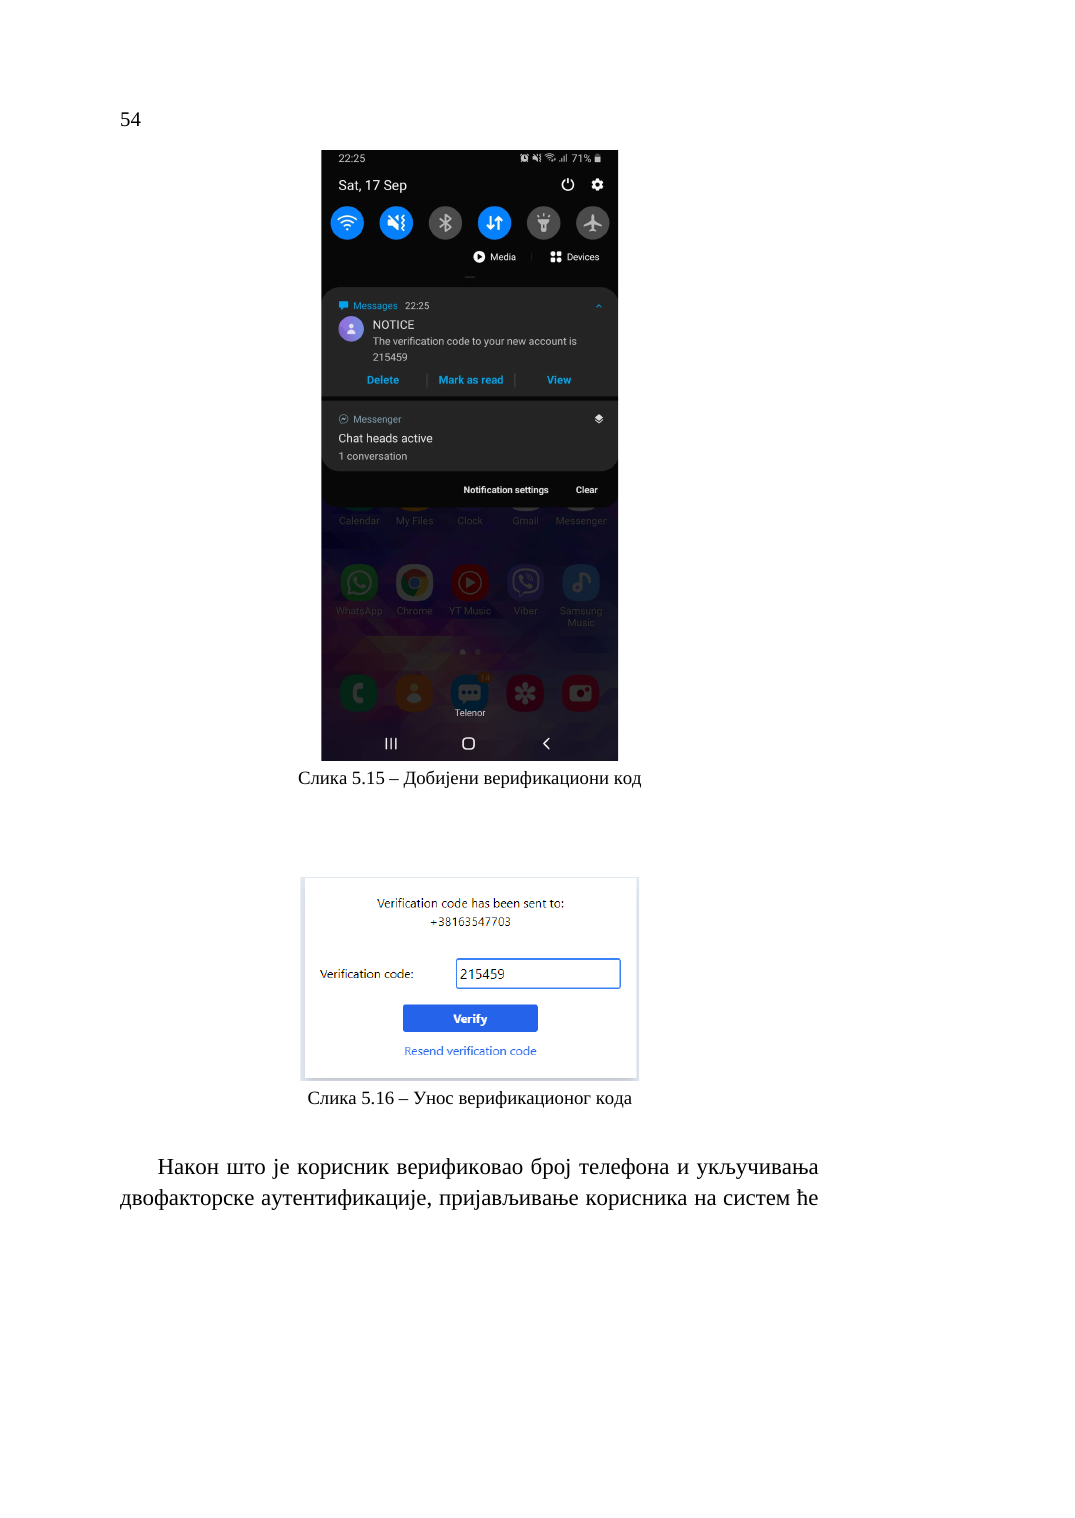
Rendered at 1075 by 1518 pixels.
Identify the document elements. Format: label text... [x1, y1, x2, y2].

text Слика 5.15 – Добијени верификациони код [120, 767, 820, 788]
text Слика 5.16 – Унос верификационог кода [120, 1087, 820, 1109]
picture [300, 877, 640, 1081]
picture [321, 150, 619, 761]
